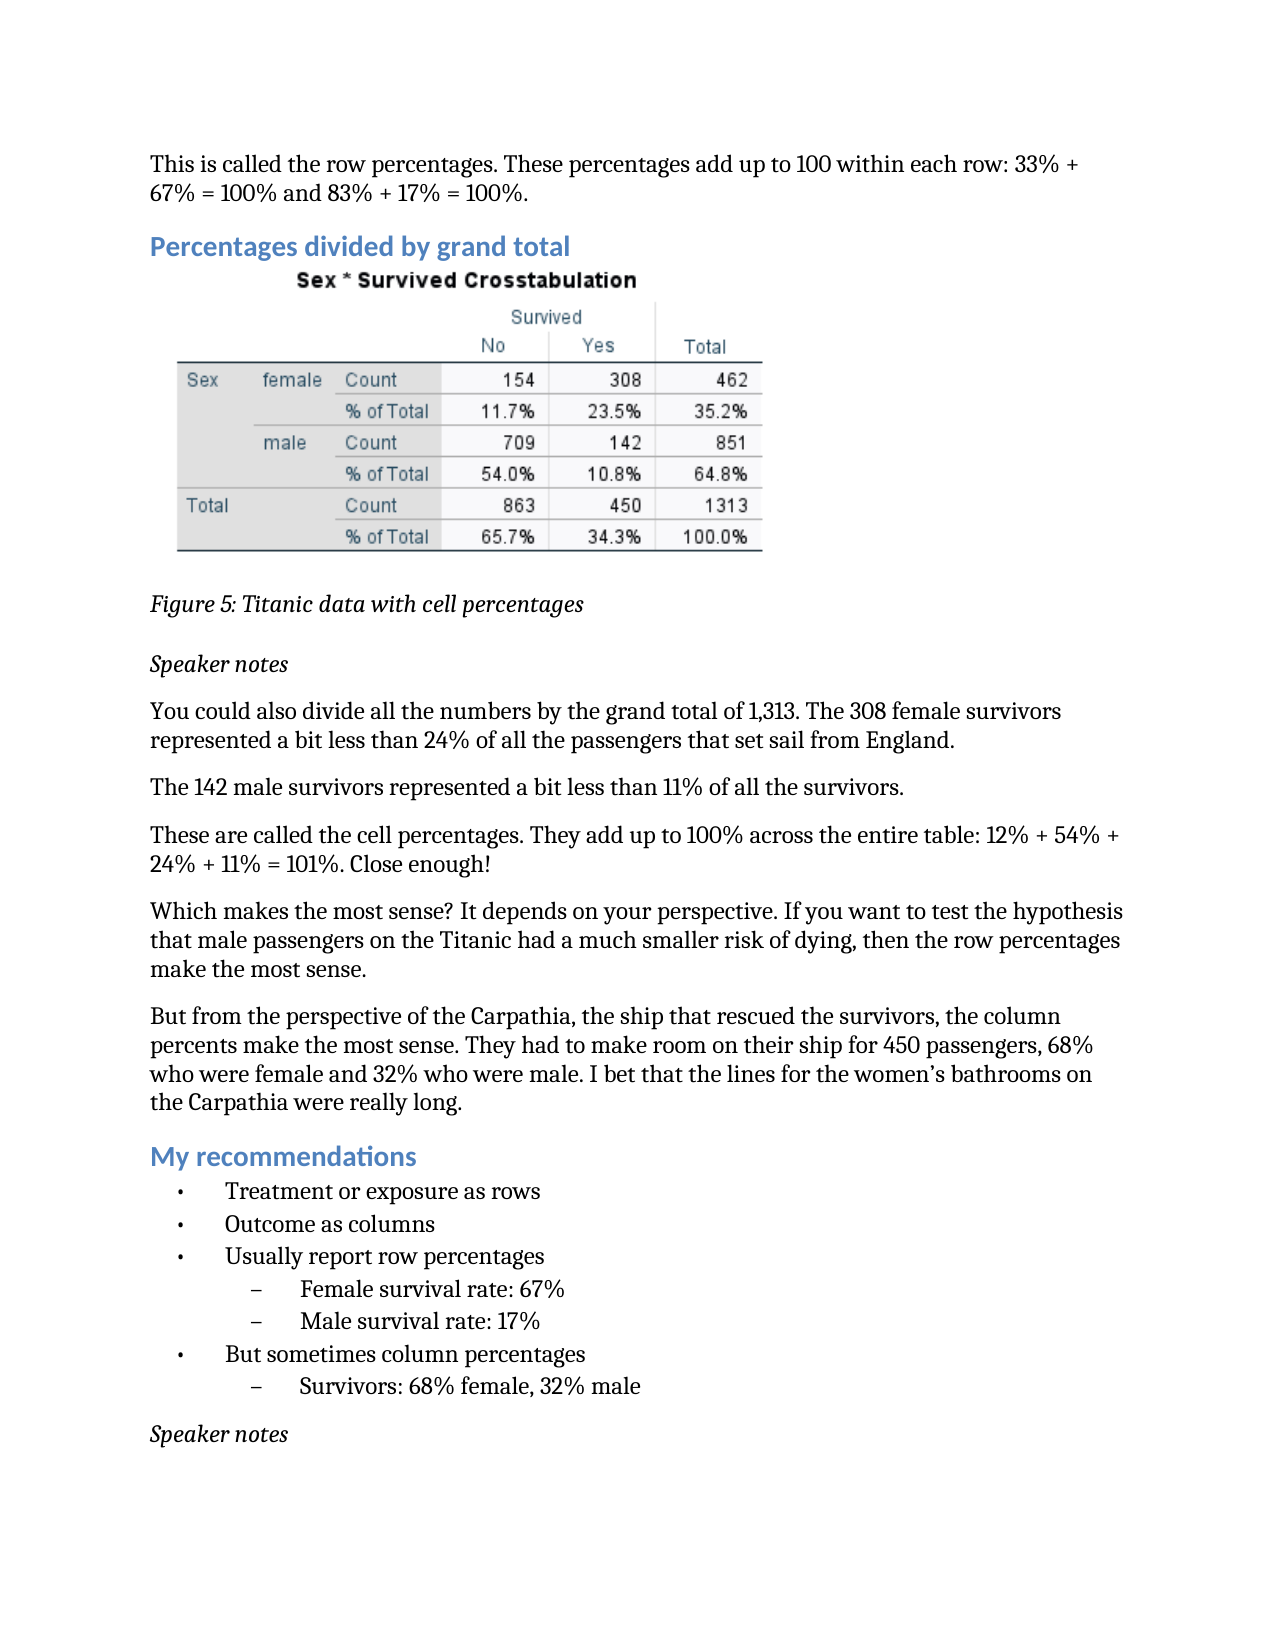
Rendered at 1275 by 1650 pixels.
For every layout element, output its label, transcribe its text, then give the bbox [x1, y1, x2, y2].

text Speaker notes [150, 649, 1125, 678]
text These are called the cell percentages. They add up to 100% across the entire table: 12% + 54% + 24% + 11% = 101%. Close enough! [150, 821, 1125, 878]
text But from the perspective of the Carpathia, the ship that rescued the survivors, the column percents make the most sense. They had to make room on their ship for 450 passengers, 68% who were female and 32% who were male. I bet that the lines for the women’s bathrooms on the Carpathia were really long. [150, 1002, 1125, 1117]
text This is called the row percentages. These percentages add up to 100 within each row: 33% + 67% = 100% and 83% + 17% = 100%. [150, 150, 1125, 207]
table_header Figure 5: Titanic data with cell percentages [139, 264, 1114, 631]
text The 142 male survivors represented a bit less than 11% of all the survivors. [150, 773, 1125, 802]
text You could also divide all the numbers by the grand total of 1,313. The 308 female survivors represented a bit less than 24% of all the passengers that set sail from England. [150, 697, 1125, 754]
text Speaker notes [150, 1420, 1125, 1448]
subtitle Percentages divided by grand total [150, 228, 1125, 264]
list Male survival rate: 17% [250, 1307, 1125, 1336]
list Survivors: 68% female, 32% male [250, 1372, 1125, 1401]
subtitle My recommendations [150, 1138, 1125, 1173]
picture [168, 263, 780, 569]
list Treatment or exposure as rows [175, 1177, 1125, 1206]
list But sometimes column percentages [175, 1340, 1125, 1368]
list Usually report row percentages [175, 1242, 1125, 1271]
list Female survival rate: 67% [250, 1275, 1125, 1303]
list Outcome as columns [175, 1210, 1125, 1238]
text Which makes the most sense? It depends on your perspective. If you want to test the hypothesis that male passengers on the Titanic had a much smaller risk of dying, then the row percentages make the most sense. [150, 897, 1125, 983]
